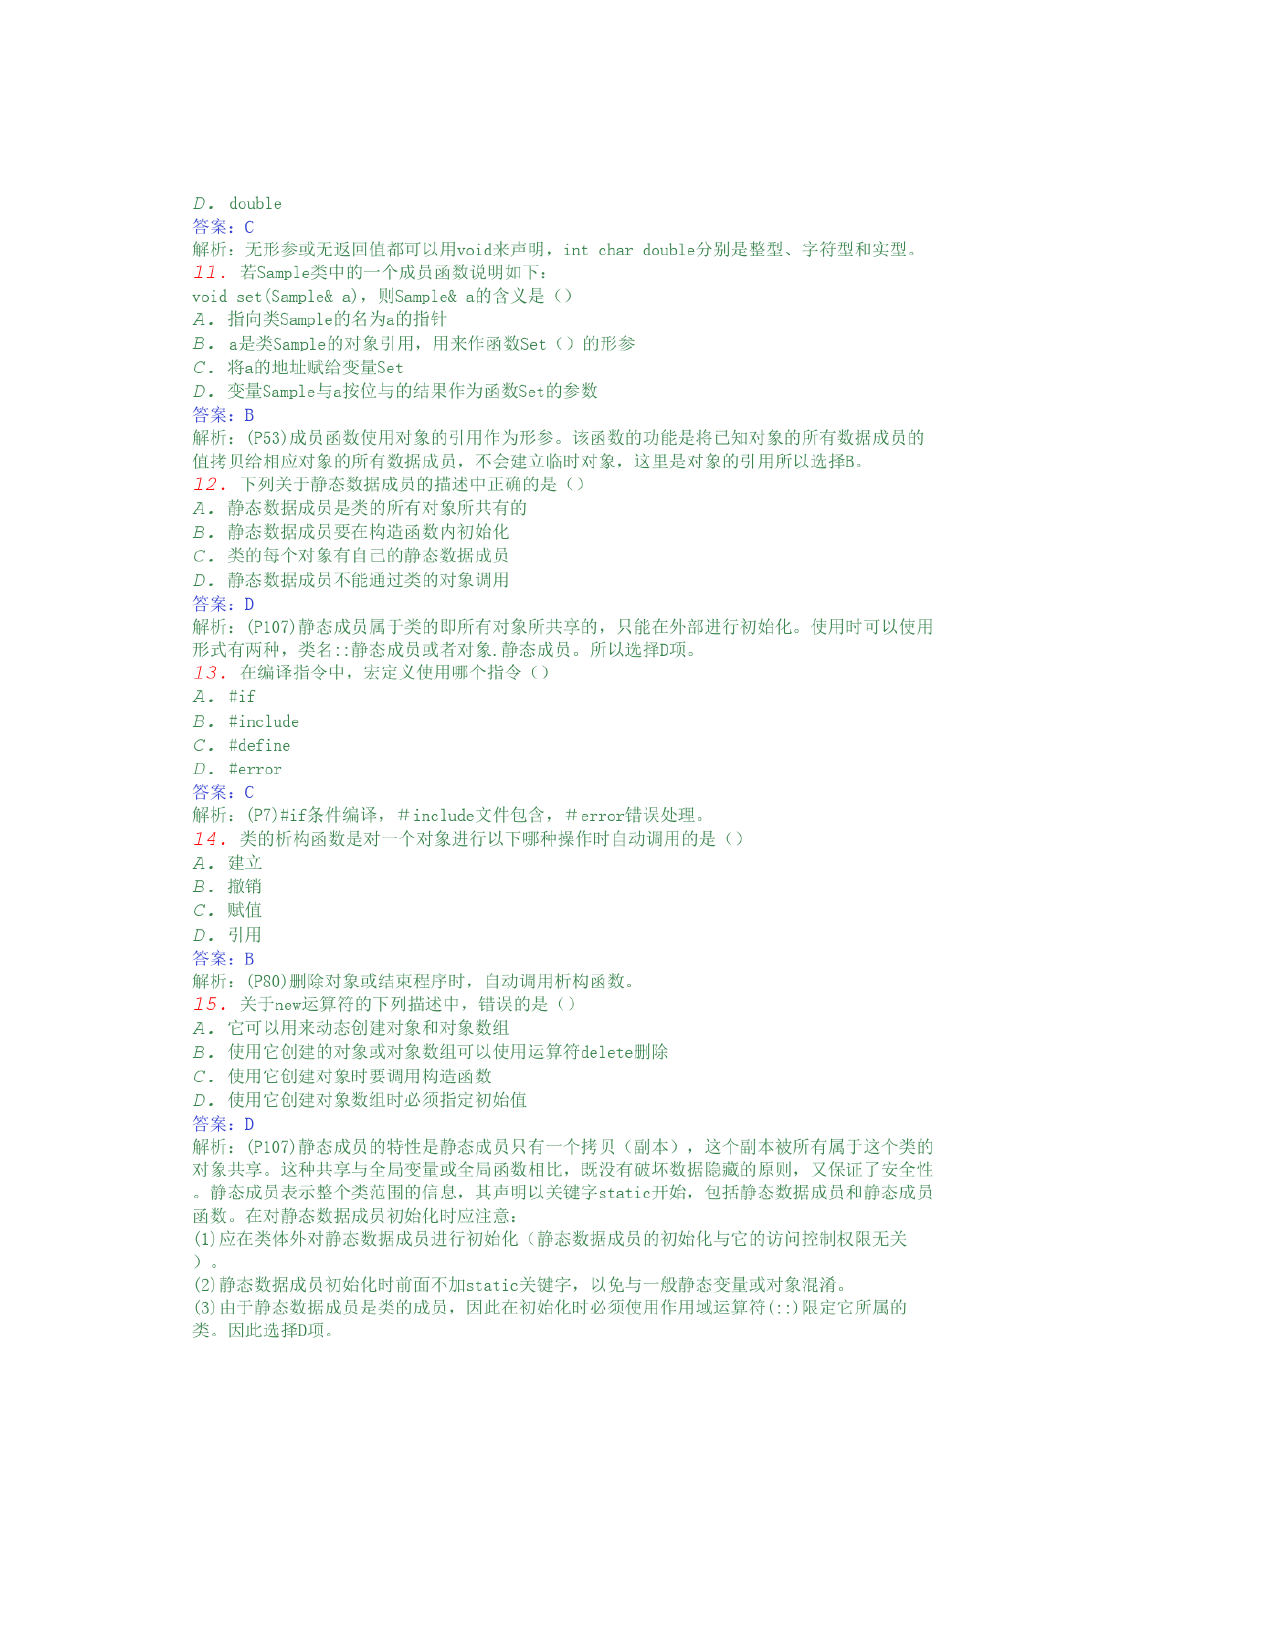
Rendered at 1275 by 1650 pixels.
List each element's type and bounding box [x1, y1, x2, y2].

picture [150, 150, 1025, 1388]
